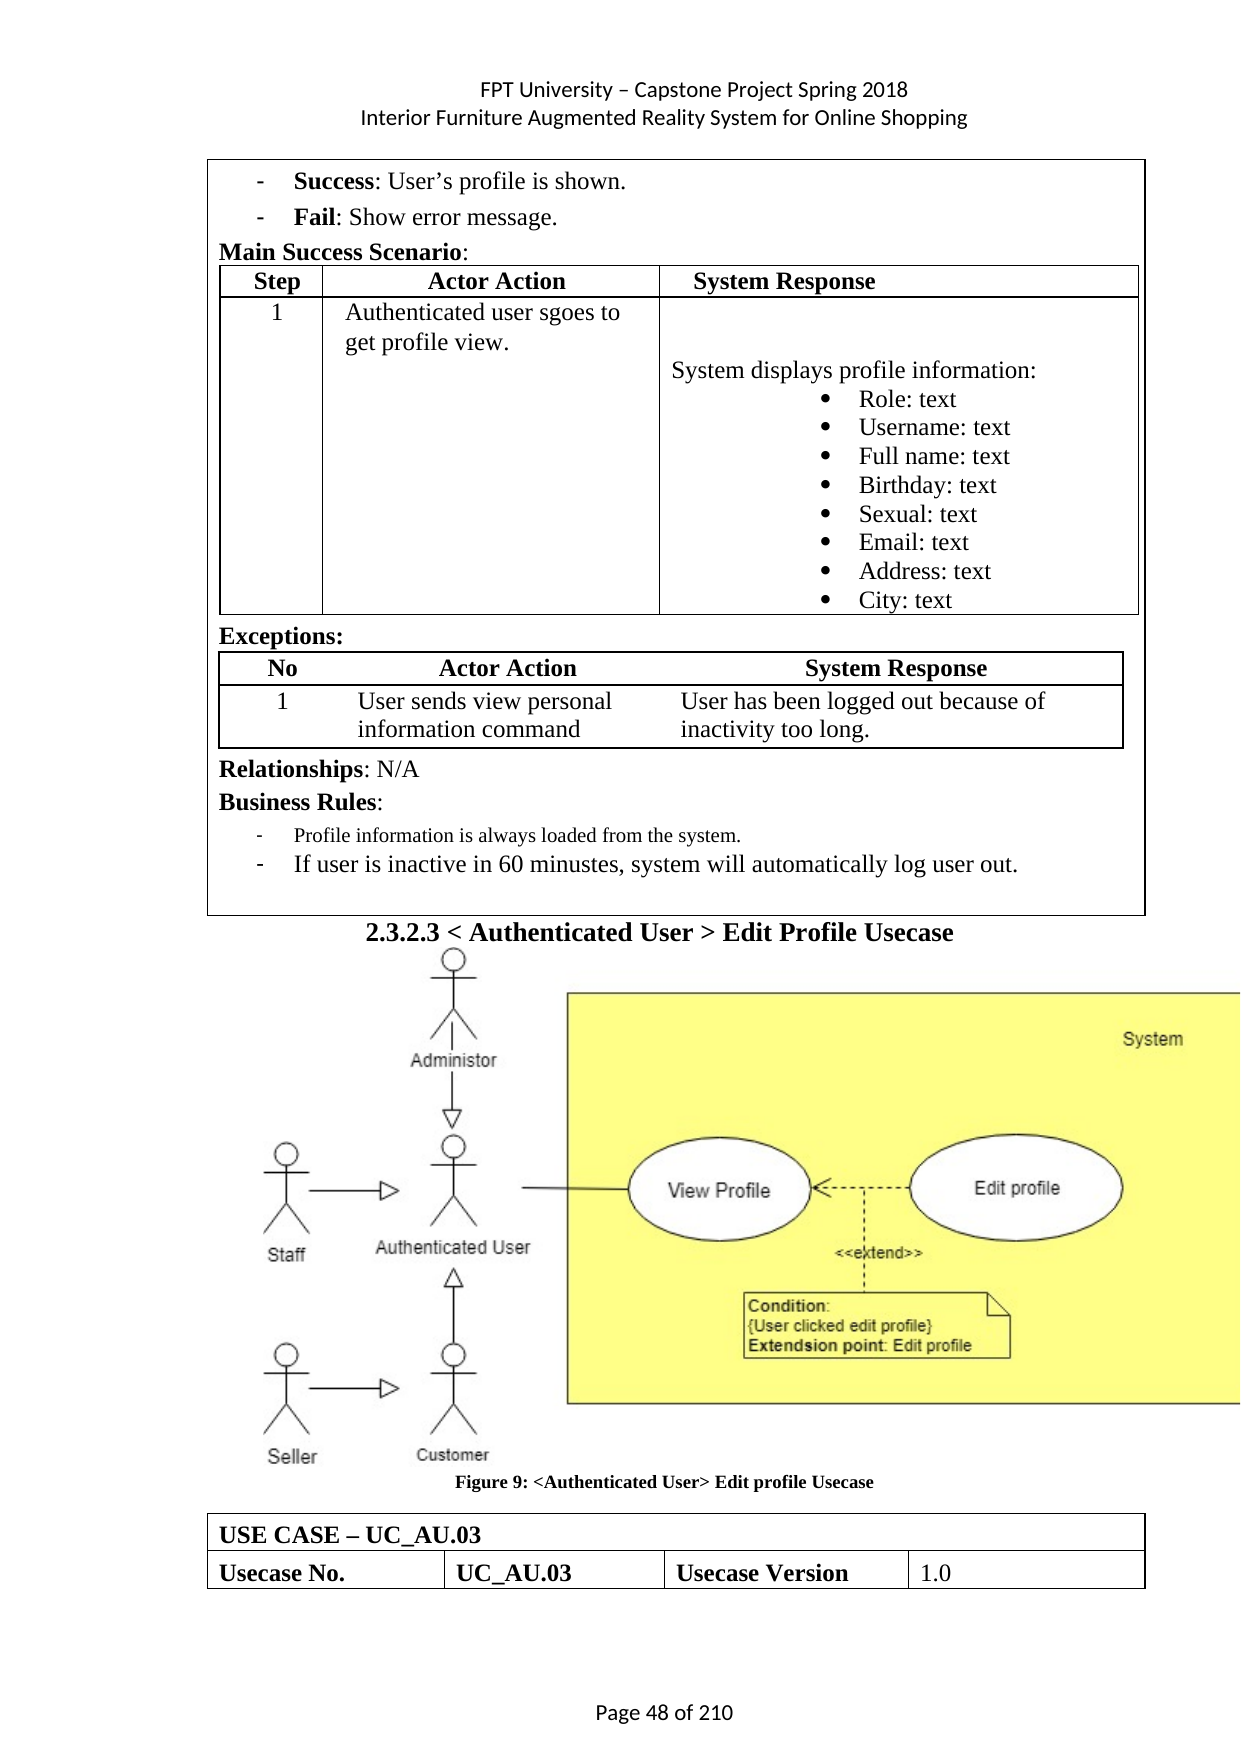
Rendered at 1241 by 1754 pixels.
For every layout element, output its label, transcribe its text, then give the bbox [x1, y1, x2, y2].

text 2.3.2.3 < Authenticated User > Edit Profile Usecase [263, 916, 1122, 947]
text Figure 9: <Authenticated User> Edit profile Usecase [207, 1471, 1122, 1492]
picture [263, 947, 1241, 1467]
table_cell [208, 160, 1144, 915]
table_cell Usecase No. [208, 1551, 444, 1588]
table_header USE CASE – UC_AU.03 [208, 1514, 1144, 1550]
table_cell Usecase Version [665, 1551, 908, 1588]
table_cell UC_AU.03 [445, 1551, 664, 1588]
table_cell 1.0 [909, 1551, 1144, 1588]
